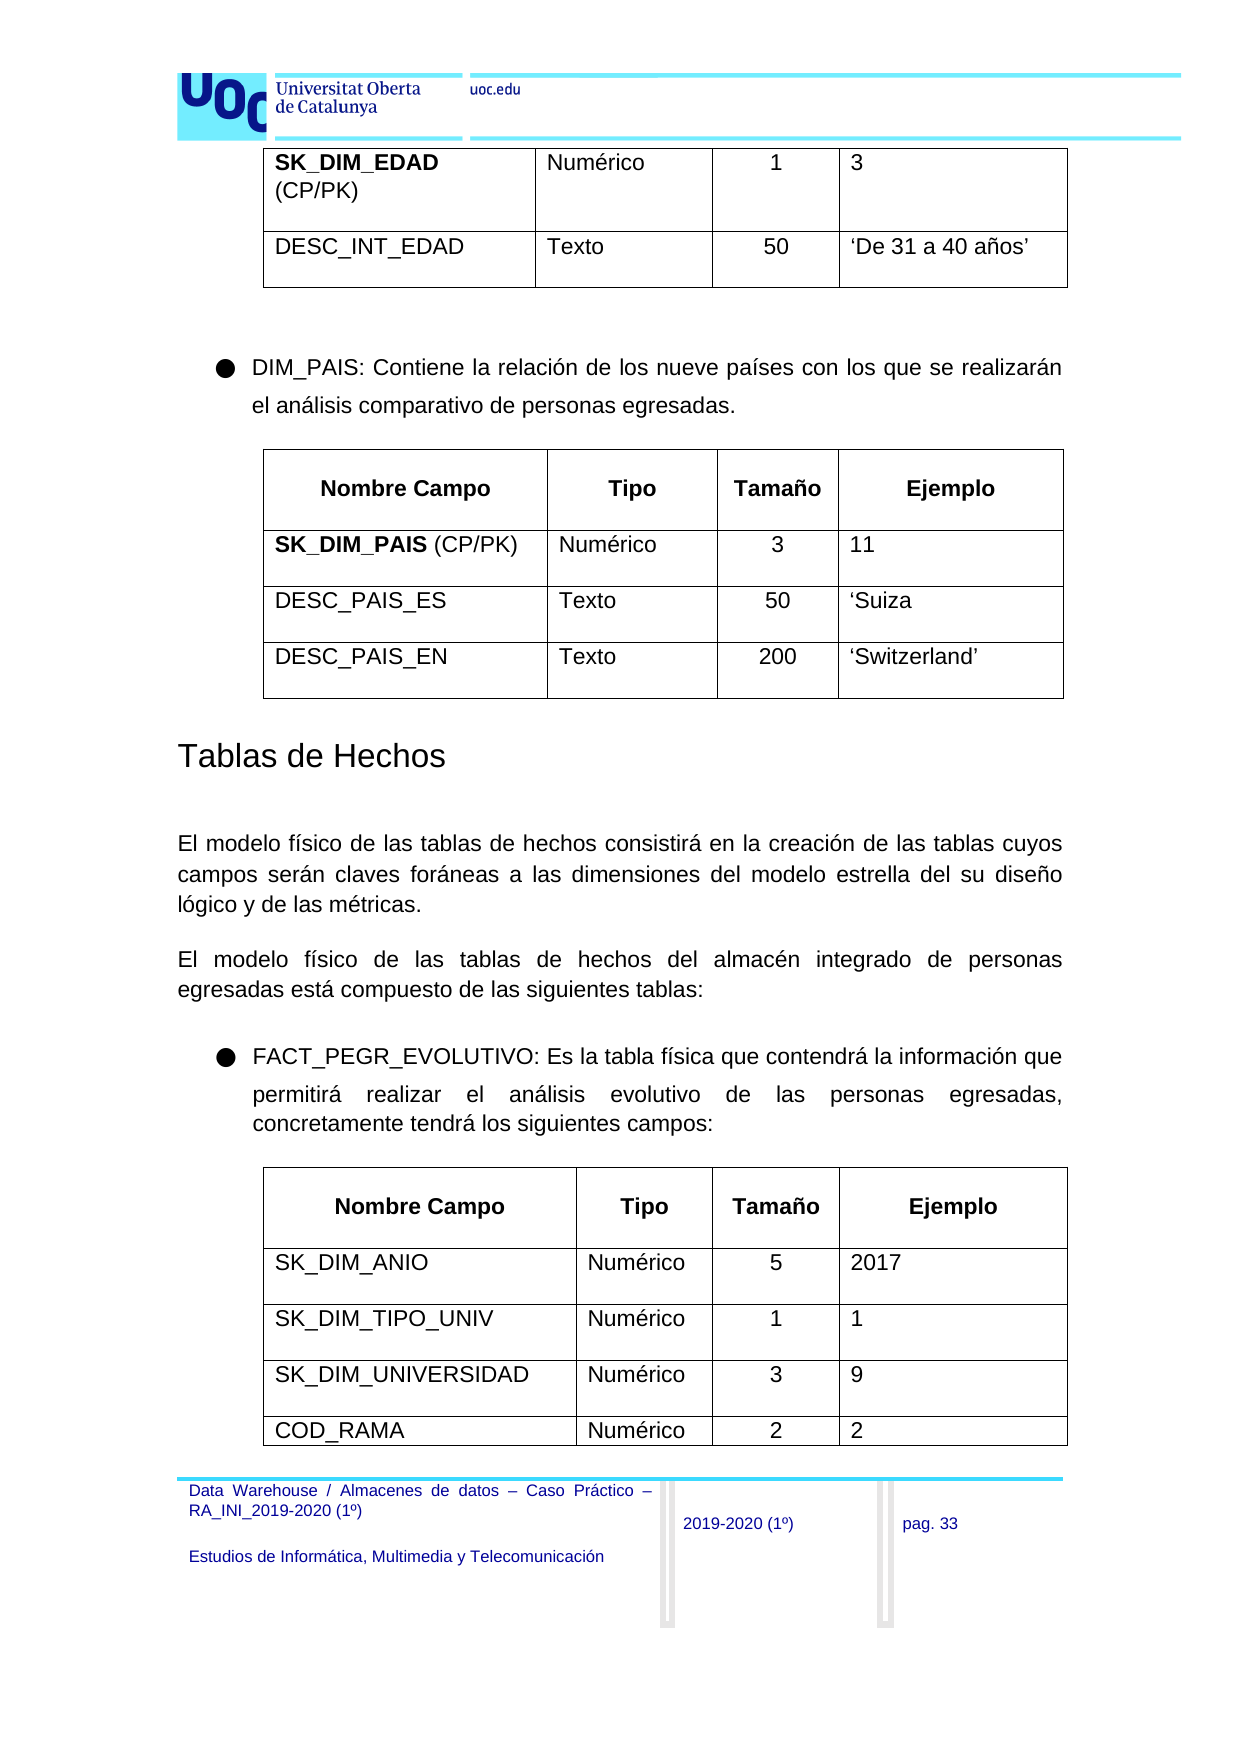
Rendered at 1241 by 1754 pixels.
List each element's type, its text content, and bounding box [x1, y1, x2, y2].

table_cell ‘Suiza [839, 587, 1063, 642]
table_cell Texto [548, 643, 717, 698]
table_cell 50 [718, 587, 838, 642]
table_cell 11 [839, 531, 1063, 586]
table_cell Numérico [548, 531, 717, 586]
table_cell 2017 [840, 1249, 1067, 1304]
table_cell 3 [840, 149, 1067, 231]
table_cell SK_DIM_PAIS (CP/PK) [264, 531, 547, 586]
table_cell 2 [713, 1417, 839, 1445]
table_cell DESC_PAIS_EN [264, 643, 547, 698]
table_cell Numérico [577, 1305, 712, 1360]
table_cell SK_DIM_TIPO_UNIV [264, 1305, 576, 1360]
table_header Nombre Campo [264, 1168, 576, 1248]
table_cell COD_RAMA [264, 1417, 576, 1445]
table_cell 50 [713, 232, 839, 287]
text El modelo físico de las tablas de hechos del almacén integrado de personas egresadas está compuesto de las siguientes tablas: [177, 946, 1063, 1003]
table_cell Numérico [577, 1361, 712, 1416]
table_cell ‘Switzerland’ [839, 643, 1063, 698]
table_cell 2 [840, 1417, 1067, 1445]
table_cell Numérico [577, 1417, 712, 1445]
table_cell Texto [548, 587, 717, 642]
table_cell Numérico [536, 149, 712, 231]
table_cell 1 [713, 149, 839, 231]
table_header Tamaño [718, 450, 838, 529]
table_cell 3 [713, 1361, 839, 1416]
table_cell SK_DIM_UNIVERSIDAD [264, 1361, 576, 1416]
table_cell DESC_PAIS_ES [264, 587, 547, 642]
table_cell 1 [840, 1305, 1067, 1360]
table_cell 200 [718, 643, 838, 698]
table_cell ‘De 31 a 40 años’ [840, 232, 1067, 287]
table_cell Texto [536, 232, 712, 287]
table_header Nombre Campo [264, 450, 547, 529]
text Tablas de Hechos [177, 736, 1063, 775]
list DIM_PAIS: Contiene la relación de los nueve países con los que se realizarán el análisis comparativo de personas egresadas. [214, 338, 1063, 418]
table_cell Numérico [577, 1249, 712, 1304]
table_cell SK_DIM_EDAD (CP/PK) [264, 149, 535, 231]
table_header Tipo [548, 450, 717, 529]
table_cell 5 [713, 1249, 839, 1304]
table_header Ejemplo [840, 1168, 1067, 1248]
picture [177, 73, 1182, 144]
table_header Tipo [577, 1168, 712, 1248]
table_cell 3 [718, 531, 838, 586]
table_header Tamaño [713, 1168, 839, 1248]
table_cell SK_DIM_ANIO [264, 1249, 576, 1304]
table_header Ejemplo [839, 450, 1063, 529]
table_cell 9 [840, 1361, 1067, 1416]
list FACT_PEGR_EVOLUTIVO: Es la tabla física que contendrá la información que permitirá realizar el análisis evolutivo de las personas egresadas, concretamente tendrá los siguientes campos: [215, 1027, 1063, 1136]
text El modelo físico de las tablas de hechos consistirá en la creación de las tablas cuyos campos serán claves foráneas a las dimensiones del modelo estrella del su diseño lógico y de las métricas. [177, 830, 1063, 917]
table_cell DESC_INT_EDAD [264, 232, 535, 287]
table_cell 1 [713, 1305, 839, 1360]
